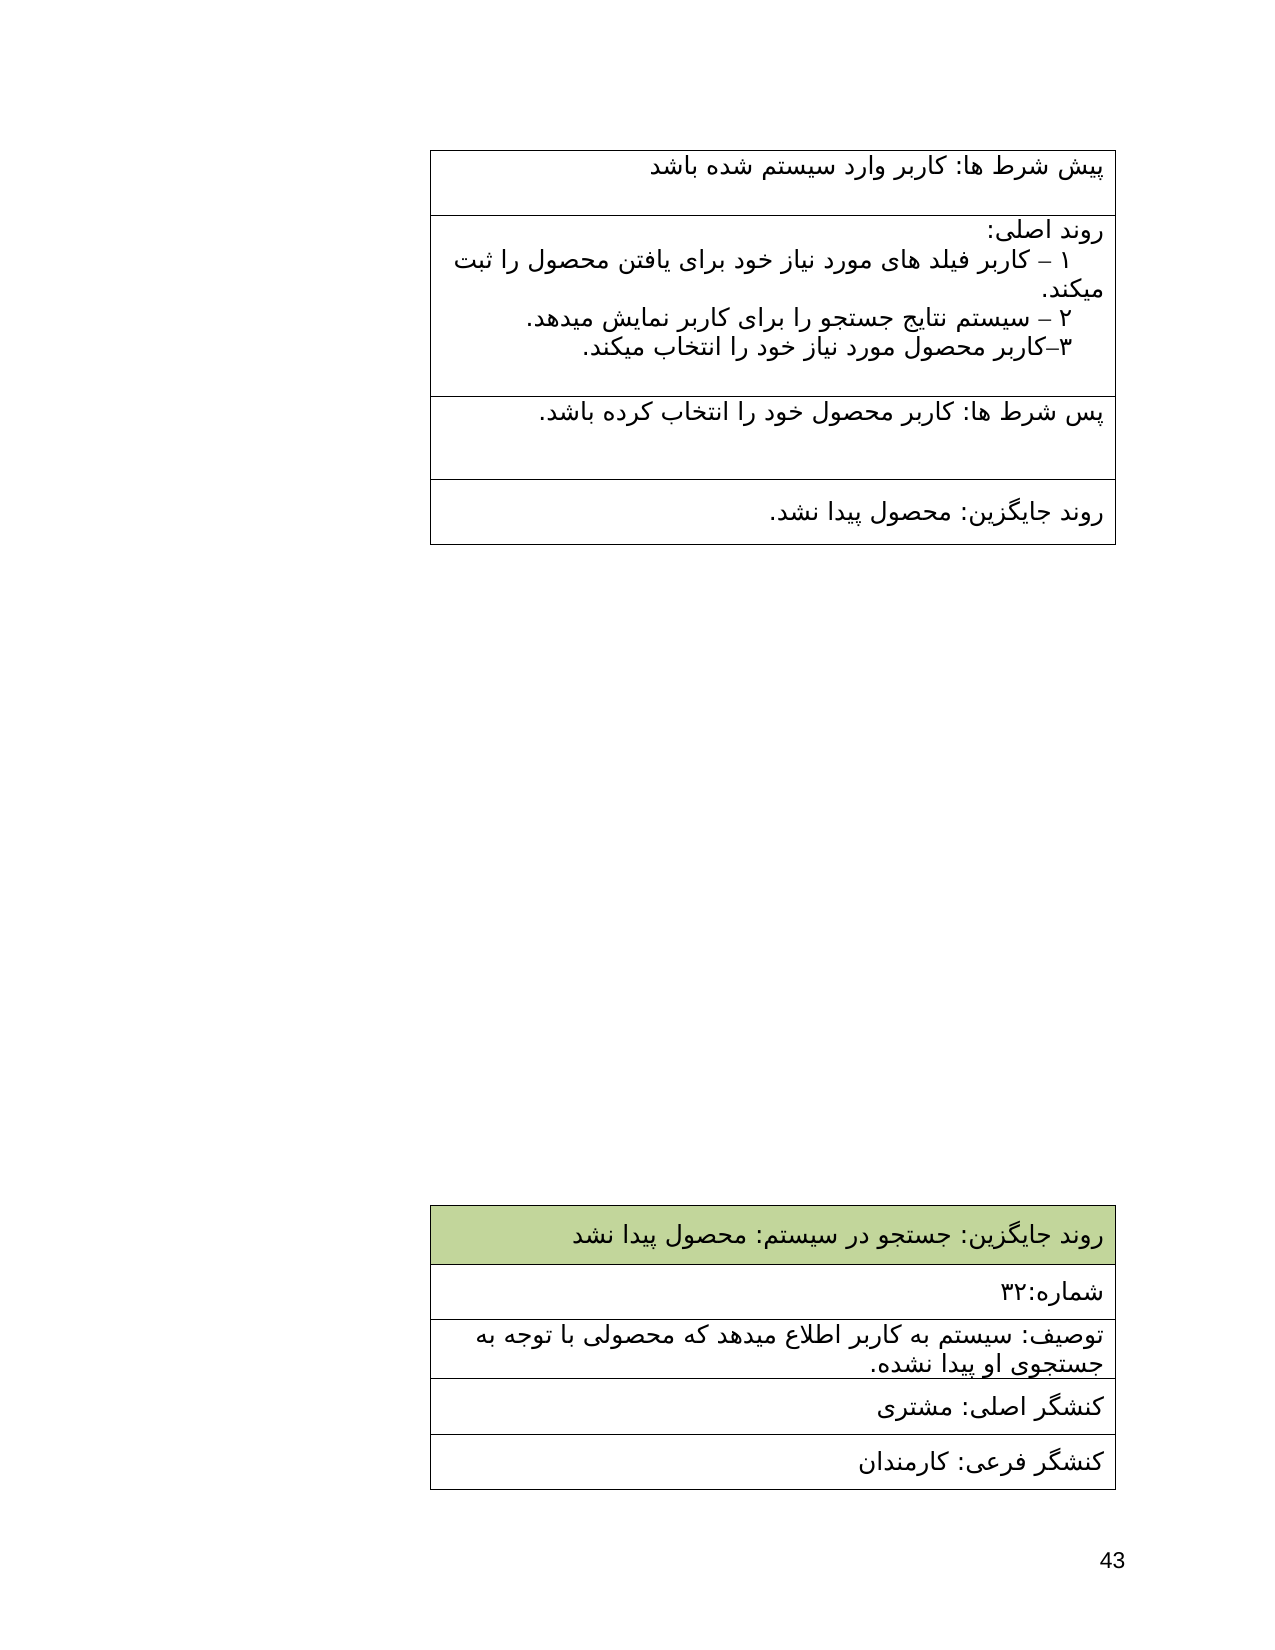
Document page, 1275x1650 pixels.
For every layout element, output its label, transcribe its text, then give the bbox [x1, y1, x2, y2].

table_cell روند اصلی: ۱ – کاربر فیلد های مورد نیاز خود برای یافتن محصول را ثبت میکند. ۲ – سیستم نتایج جستجو را برای کاربر نمایش میدهد. ۳–کاربر محصول مورد نیاز خود را انتخاب میکند. [431, 216, 1115, 396]
table_cell روند جایگزین: محصول پیدا نشد. [431, 480, 1115, 544]
table_cell کنشگر فرعی: کارمندان [431, 1435, 1115, 1489]
table_cell کنشگر اصلی: مشتری [431, 1379, 1115, 1433]
table_cell شماره:۳۲ [431, 1265, 1115, 1319]
table_cell توصیف: سیستم به کاربر اطلاع میدهد که محصولی با توجه به جستجوی او پیدا نشده. [431, 1320, 1115, 1378]
table_cell پس شرط ها: کاربر محصول خود را انتخاب کرده باشد. [431, 397, 1115, 479]
table_header روند جایگزین: جستجو در سیستم: محصول پیدا نشد [431, 1206, 1115, 1264]
table_cell پیش شرط ها: کاربر وارد سیستم شده باشد [431, 151, 1115, 214]
